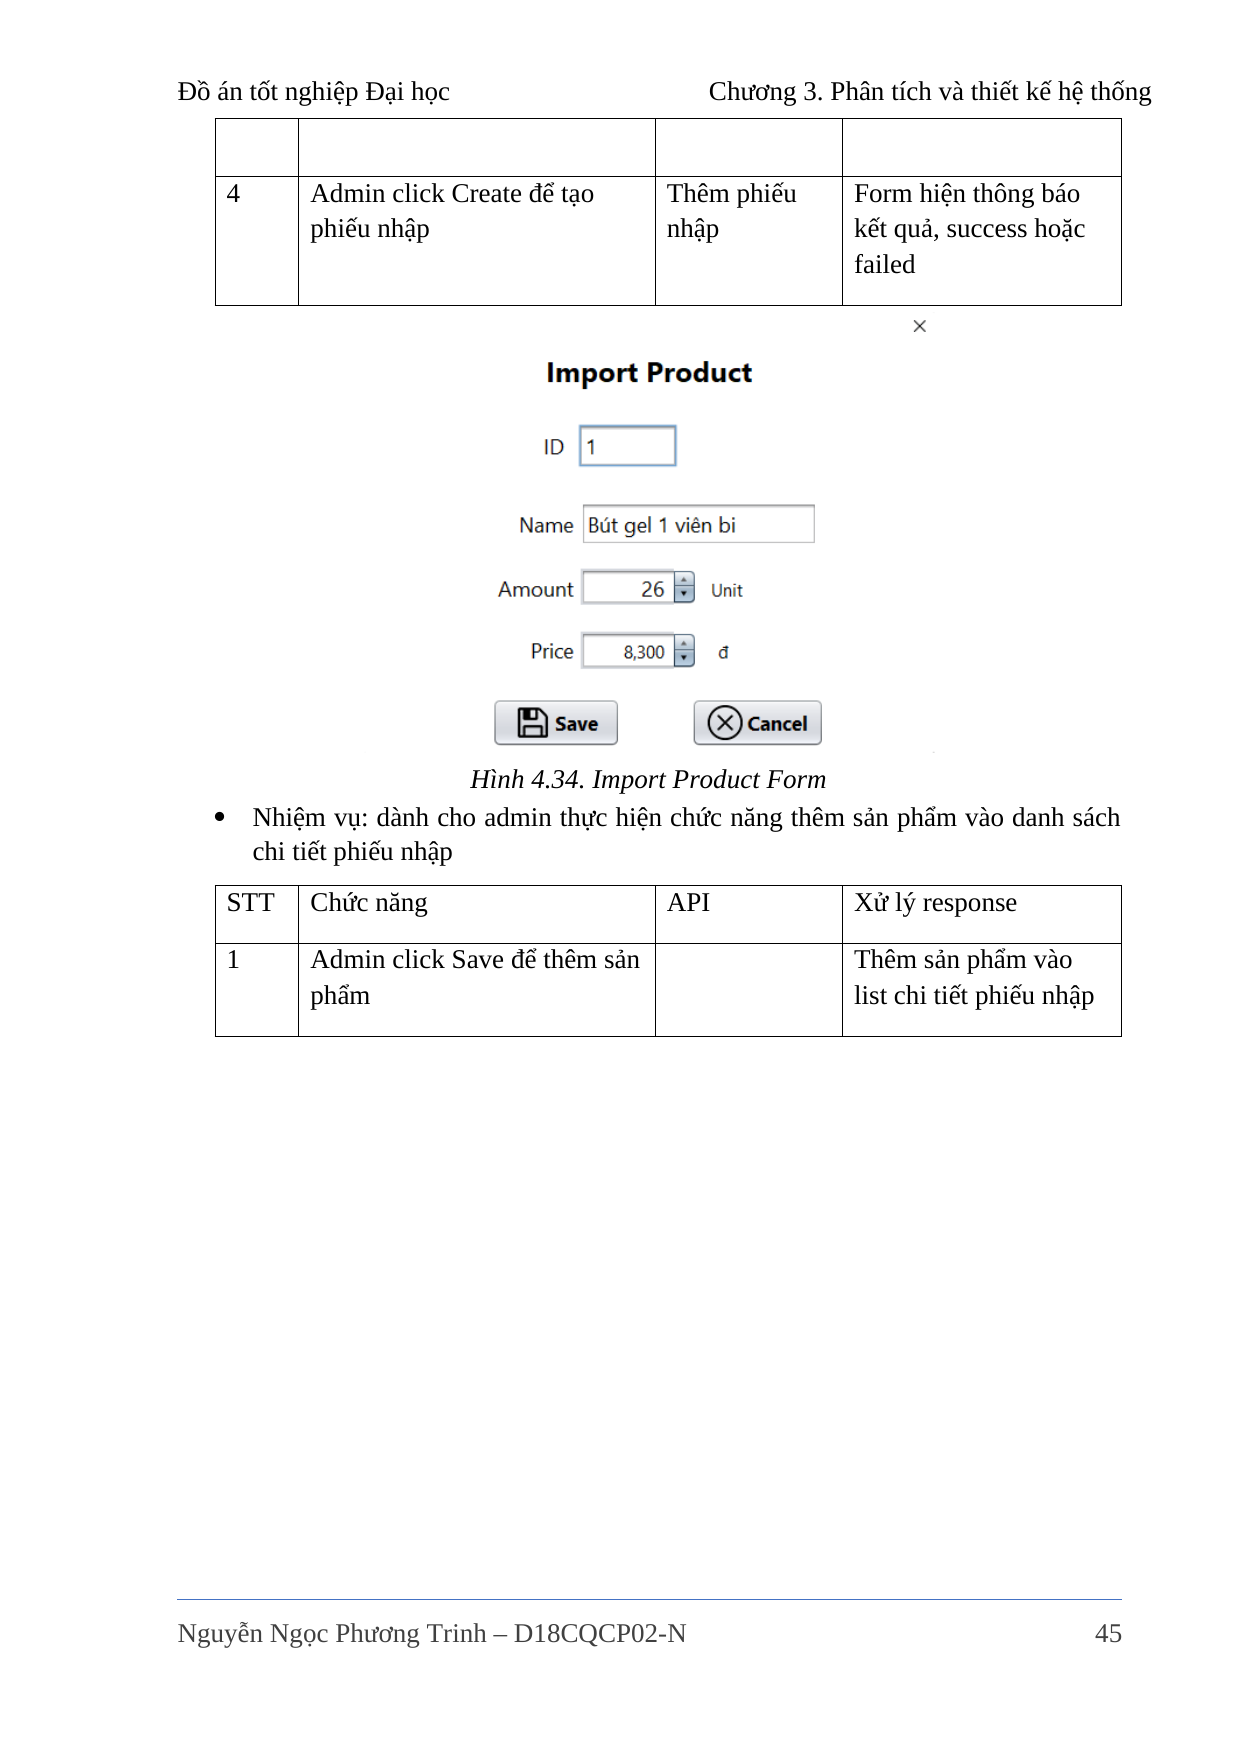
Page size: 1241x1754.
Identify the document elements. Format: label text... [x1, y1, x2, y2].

table_cell 1 [216, 944, 298, 1036]
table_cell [843, 119, 1121, 176]
table_cell Form hiện thông báo kết quả, success hoặc failed [843, 177, 1121, 305]
table_cell [656, 944, 842, 1036]
table_cell 3 [216, 119, 298, 176]
table_cell 4 [216, 177, 298, 305]
table_cell [656, 119, 842, 176]
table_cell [299, 119, 655, 176]
table_cell Admin click Create để tạo phiếu nhập [299, 177, 655, 305]
table_header Chức năng [299, 886, 655, 942]
table_cell Thêm sản phẩm vào list chi tiết phiếu nhập [843, 944, 1121, 1036]
table_cell Thêm phiếu nhập [656, 177, 842, 305]
picture [364, 312, 935, 753]
table_header STT [216, 886, 298, 942]
table_header Xử lý response [843, 886, 1121, 942]
list Nhiệm vụ: dành cho admin thực hiện chức năng thêm sản phẩm vào danh sách chi tiết phiếu nhập [215, 801, 1122, 866]
table_header API [656, 886, 842, 942]
table_cell Admin click Save để thêm sản phẩm [299, 944, 655, 1036]
